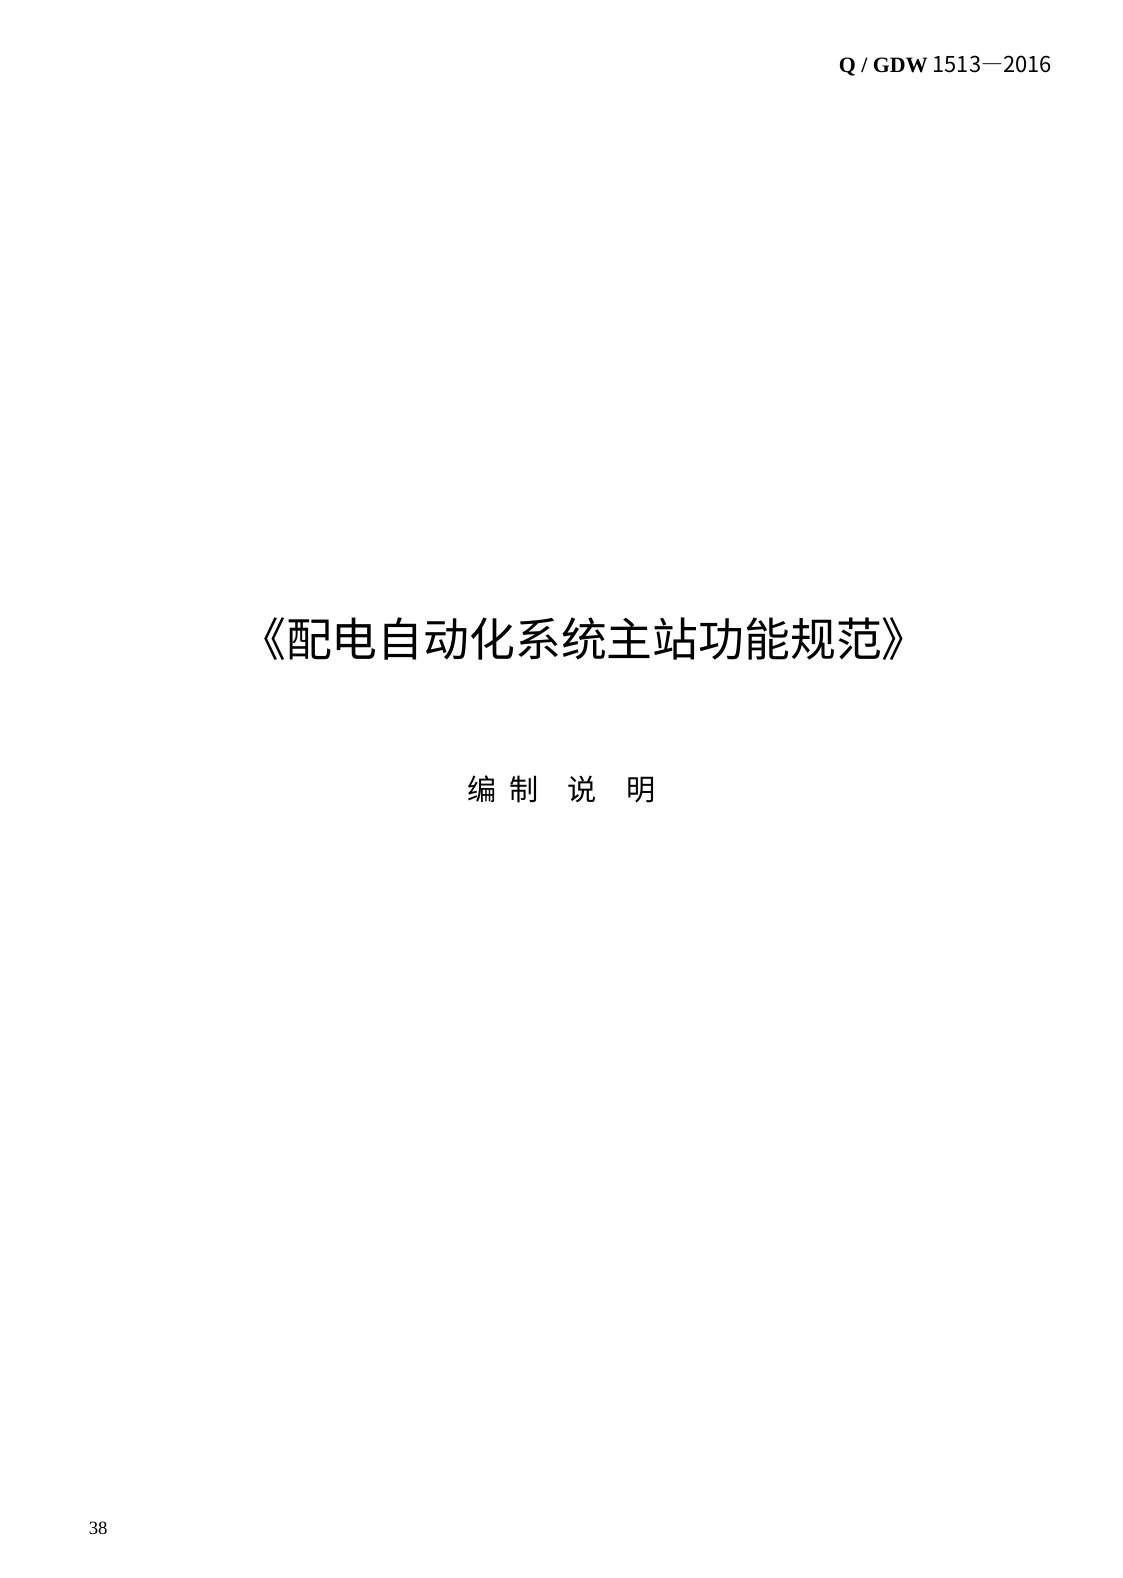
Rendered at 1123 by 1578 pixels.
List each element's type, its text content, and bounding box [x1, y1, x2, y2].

subtitle 《配电自动化系统主站功能规范》 [116, 588, 1051, 685]
text 编 制 说 明 [71, 755, 1051, 820]
